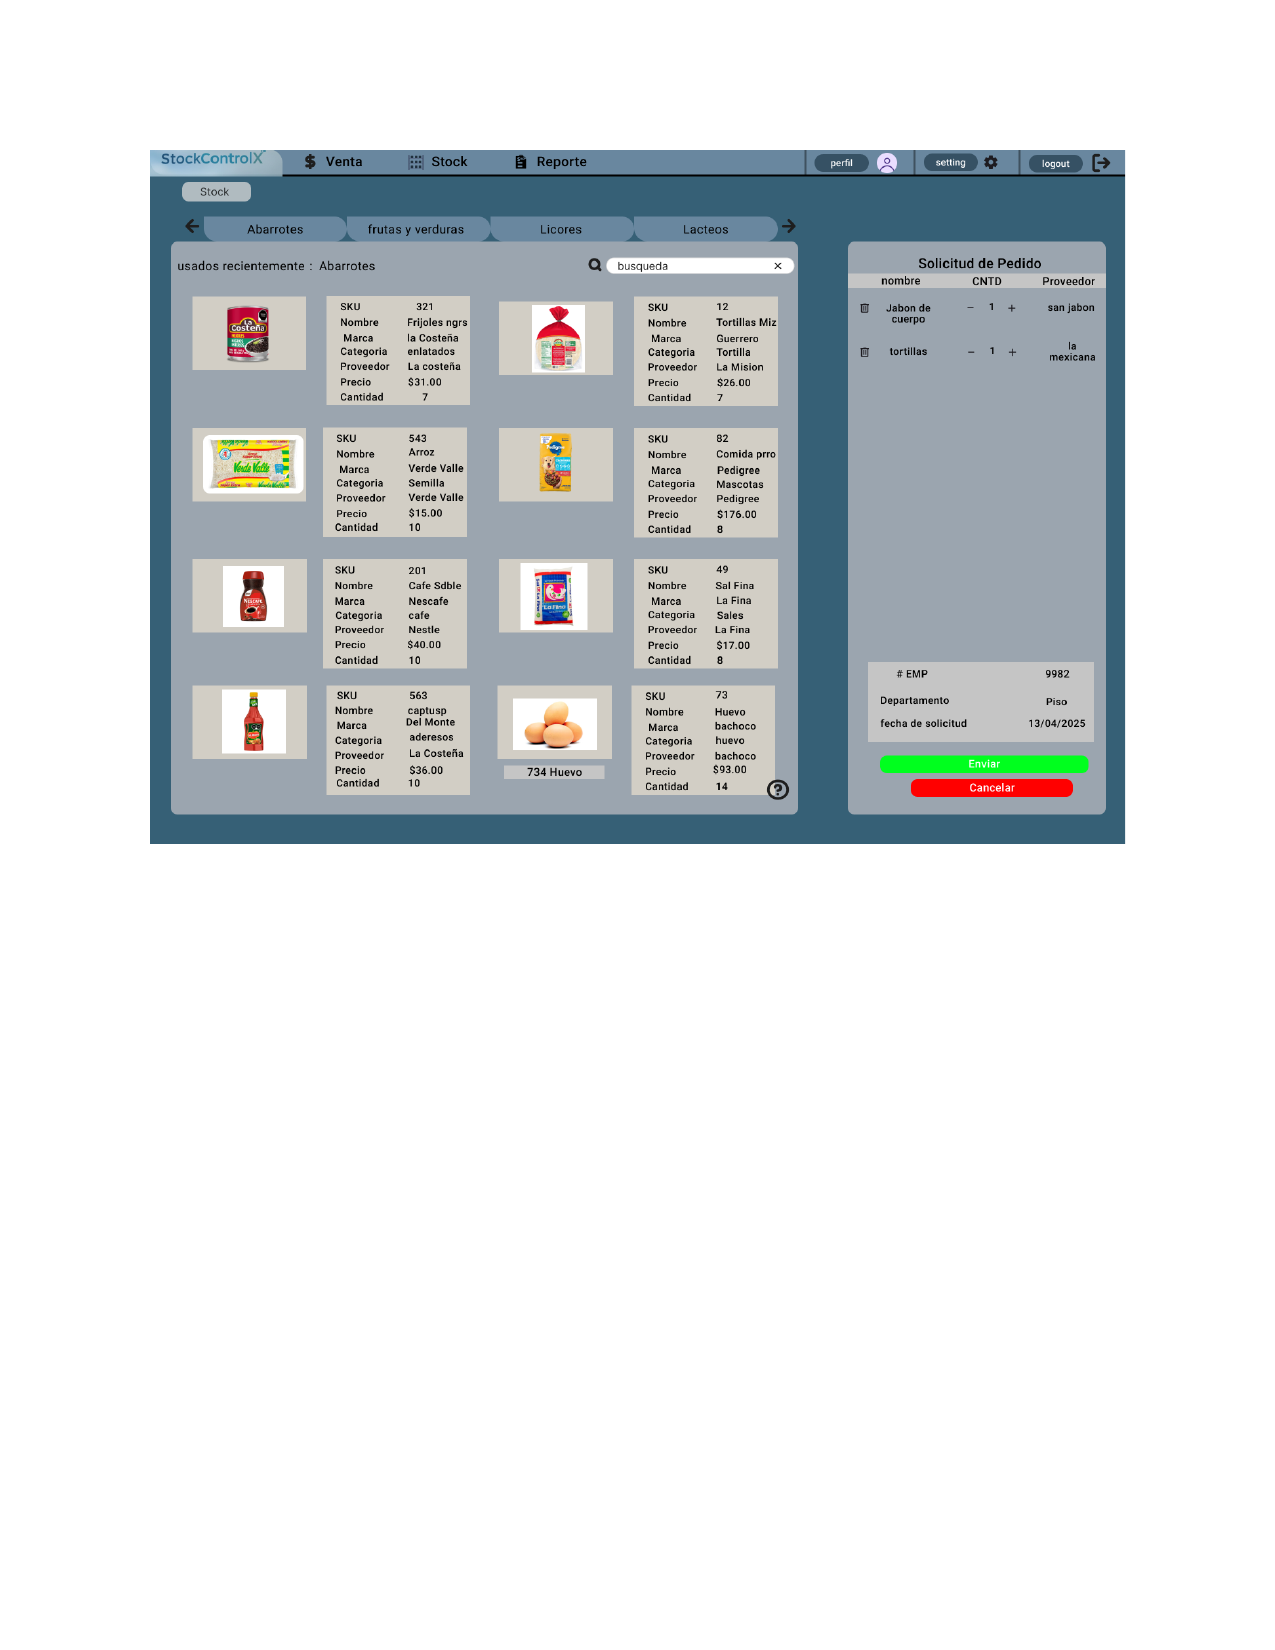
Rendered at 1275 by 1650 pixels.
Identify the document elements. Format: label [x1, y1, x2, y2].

picture [150, 150, 1125, 844]
